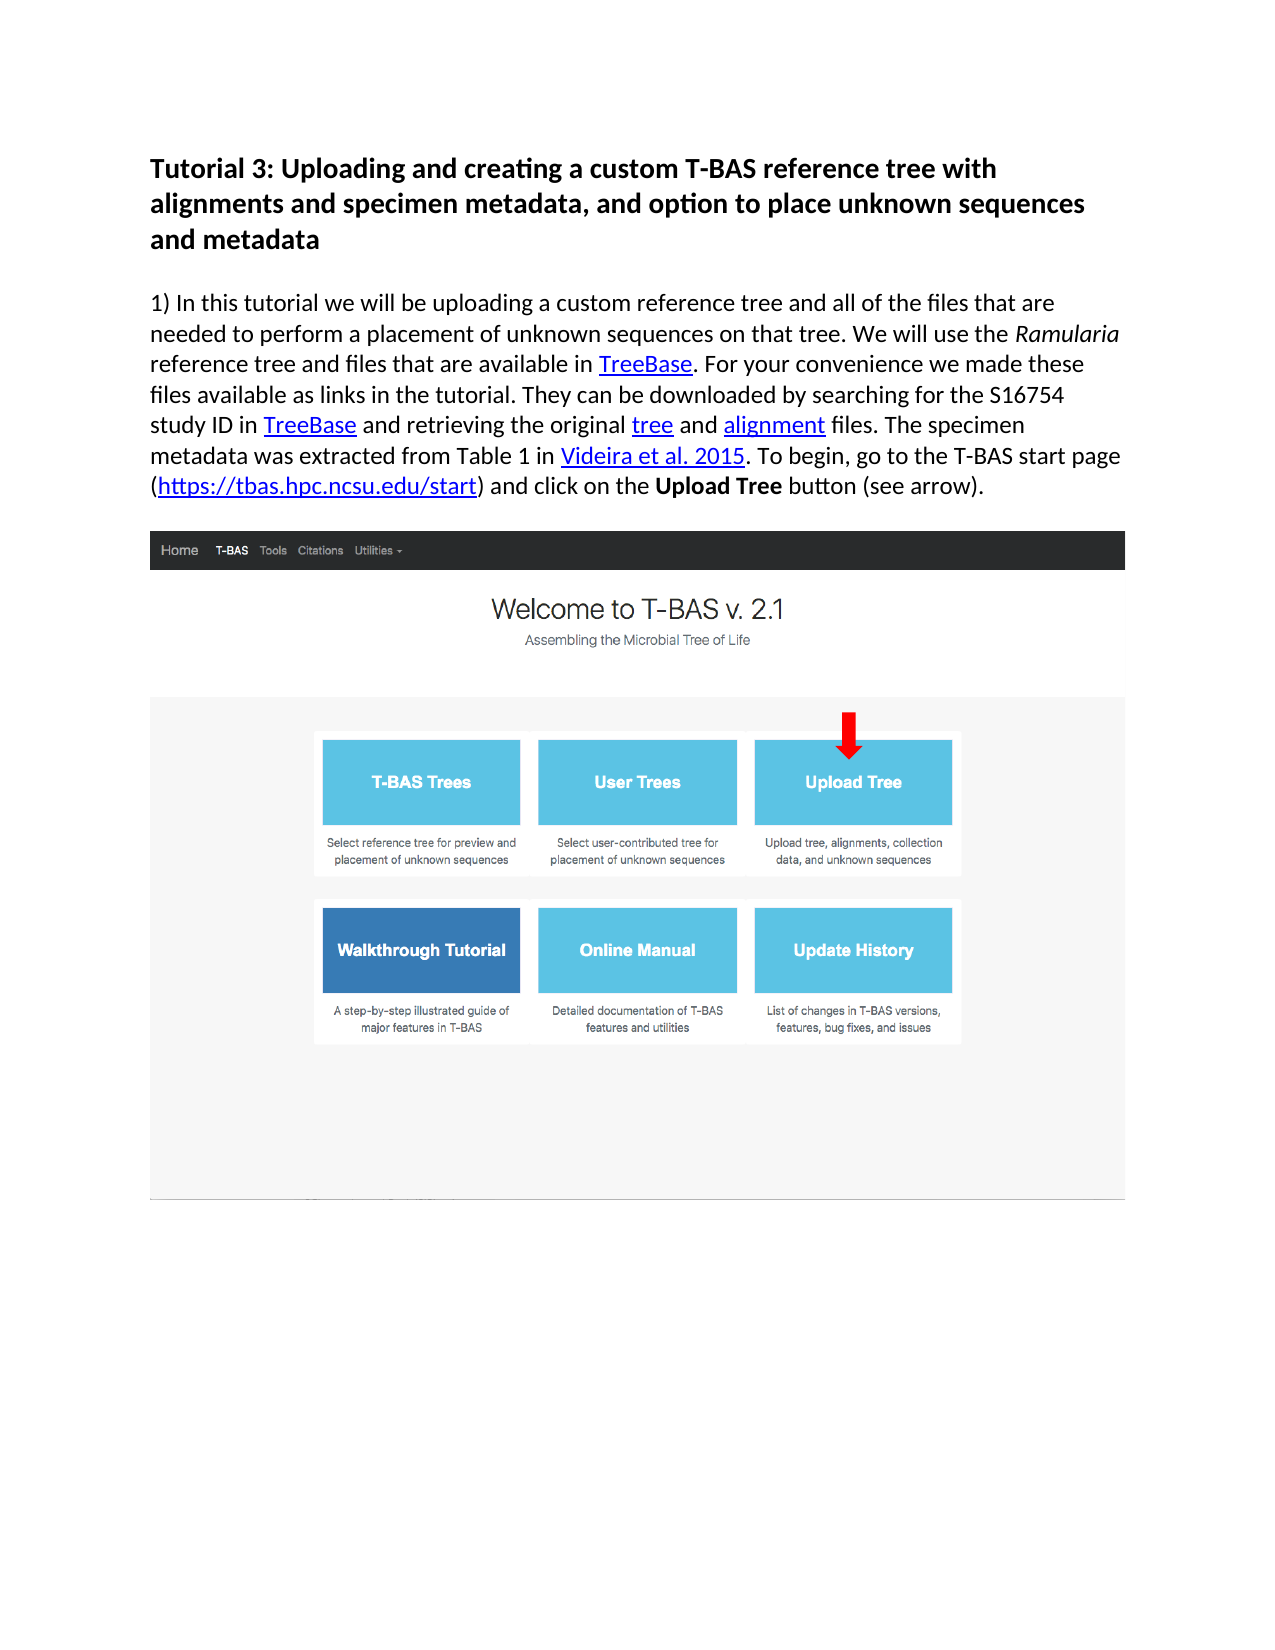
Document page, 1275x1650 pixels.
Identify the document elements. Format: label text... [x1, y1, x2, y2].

text Tutorial 3: Uploading and creating a custom T-BAS reference tree with alignments and specimen metadata, and option to place unknown sequences and metadata [150, 150, 1125, 257]
text 1) In this tutorial we will be uploading a custom reference tree and all of the files that are needed to perform a placement of unknown sequences on that tree. We will use the Ramularia reference tree and files that are available in TreeBase. For your convenience we made these files available as links in the tutorial. They can be downloaded by searching for the S16754 study ID in TreeBase and retrieving the original tree and alignment files. The specimen metadata was extracted from Table 1 in Videira et al. 2015. To begin, go to the T-BAS start page (https://tbas.hpc.ncsu.edu/start) and click on the Upload Tree button (see arrow). [150, 287, 1125, 501]
picture [150, 531, 1126, 1200]
